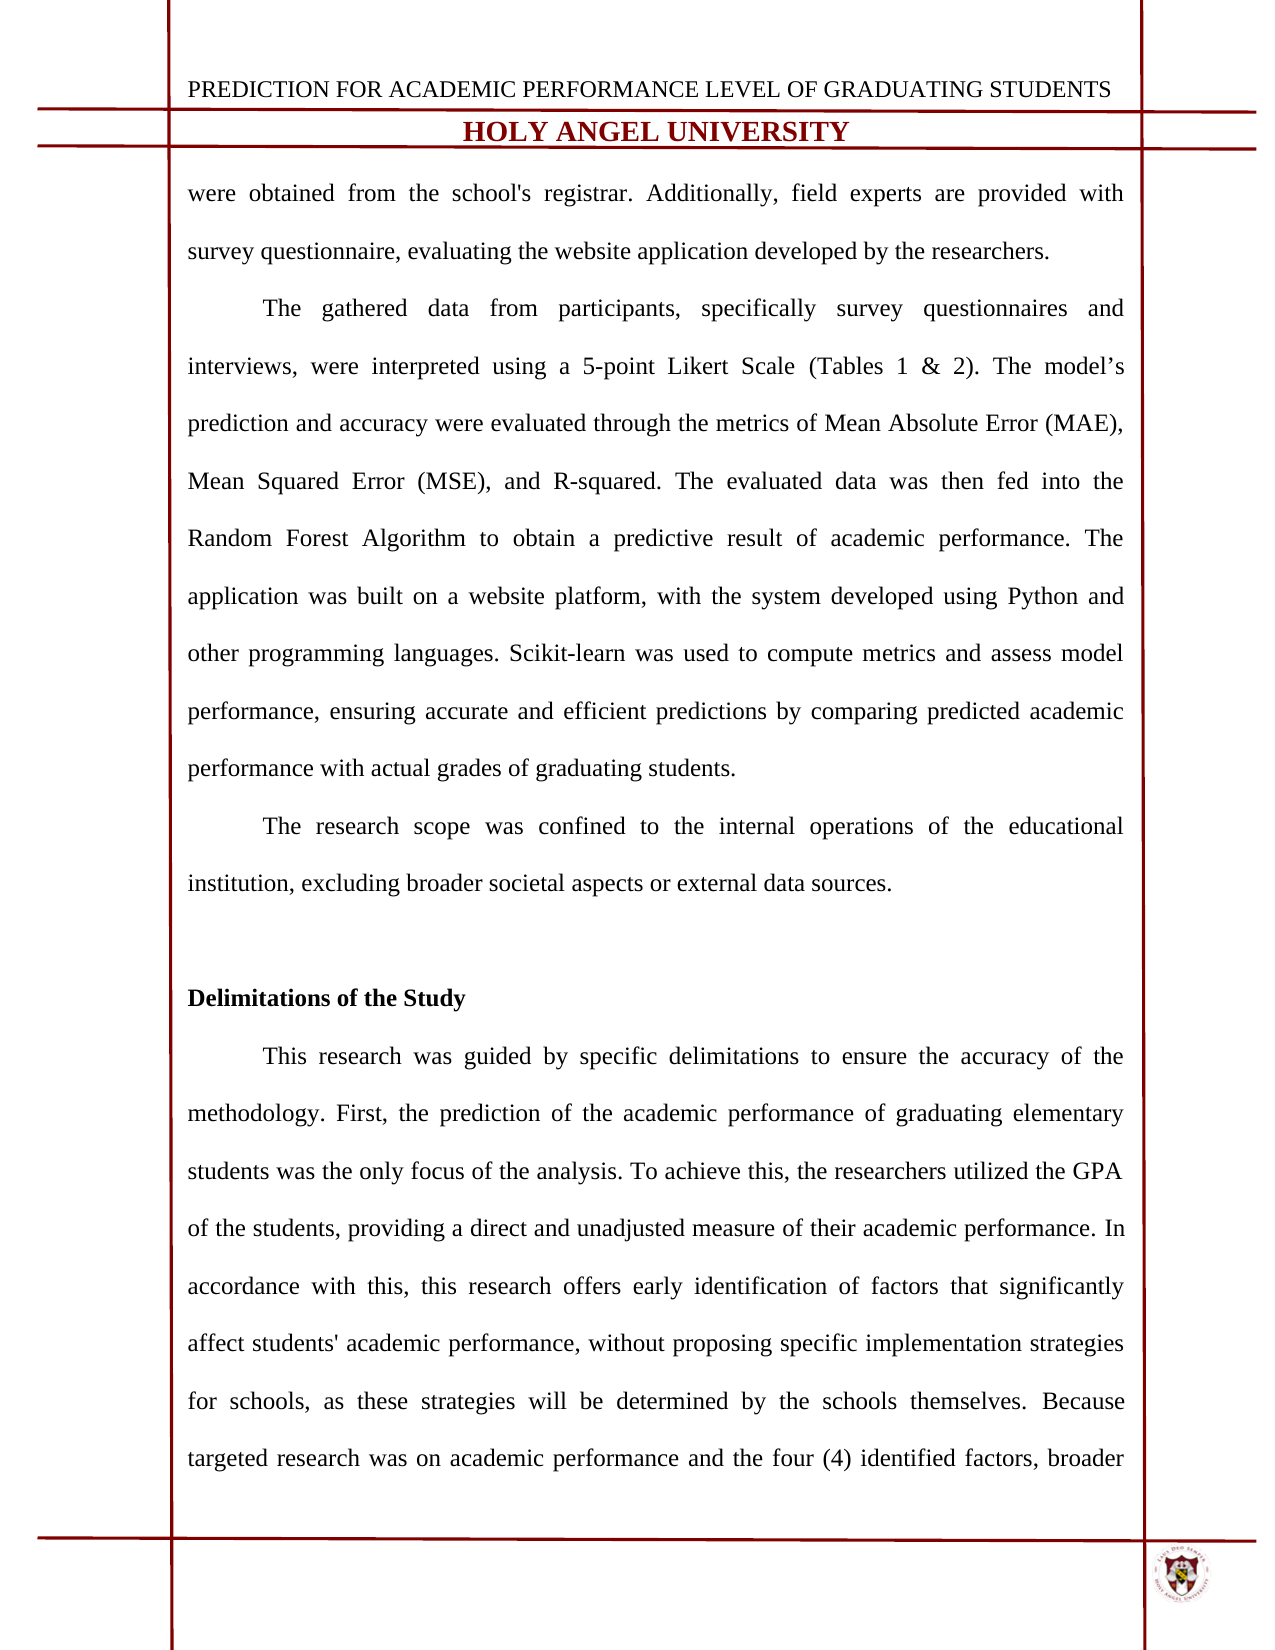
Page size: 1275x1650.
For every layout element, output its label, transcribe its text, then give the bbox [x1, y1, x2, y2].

text The research scope was confined to the internal operations of the educational institution, excluding broader societal aspects or external data sources. [187, 811, 1125, 897]
picture [1151, 1543, 1212, 1604]
text The gathered data from participants, specifically survey questionnaires and interviews, were interpreted using a 5-point Likert Scale (Tables 1 & 2). The model’s prediction and accuracy were evaluated through the metrics of Mean Absolute Error (MAE), Mean Squared Error (MSE), and R-squared. The evaluated data was then fed into the Random Forest Algorithm to obtain a predictive result of academic performance. The application was built on a website platform, with the system developed using Python and other programming languages. Scikit-learn was used to compute metrics and assess model performance, ensuring accurate and efficient predictions by comparing predicted academic performance with actual grades of graduating students. [187, 293, 1125, 782]
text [187, 178, 1125, 265]
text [187, 1041, 1125, 1472]
subtitle Delimitations of the Study [187, 983, 1125, 1012]
